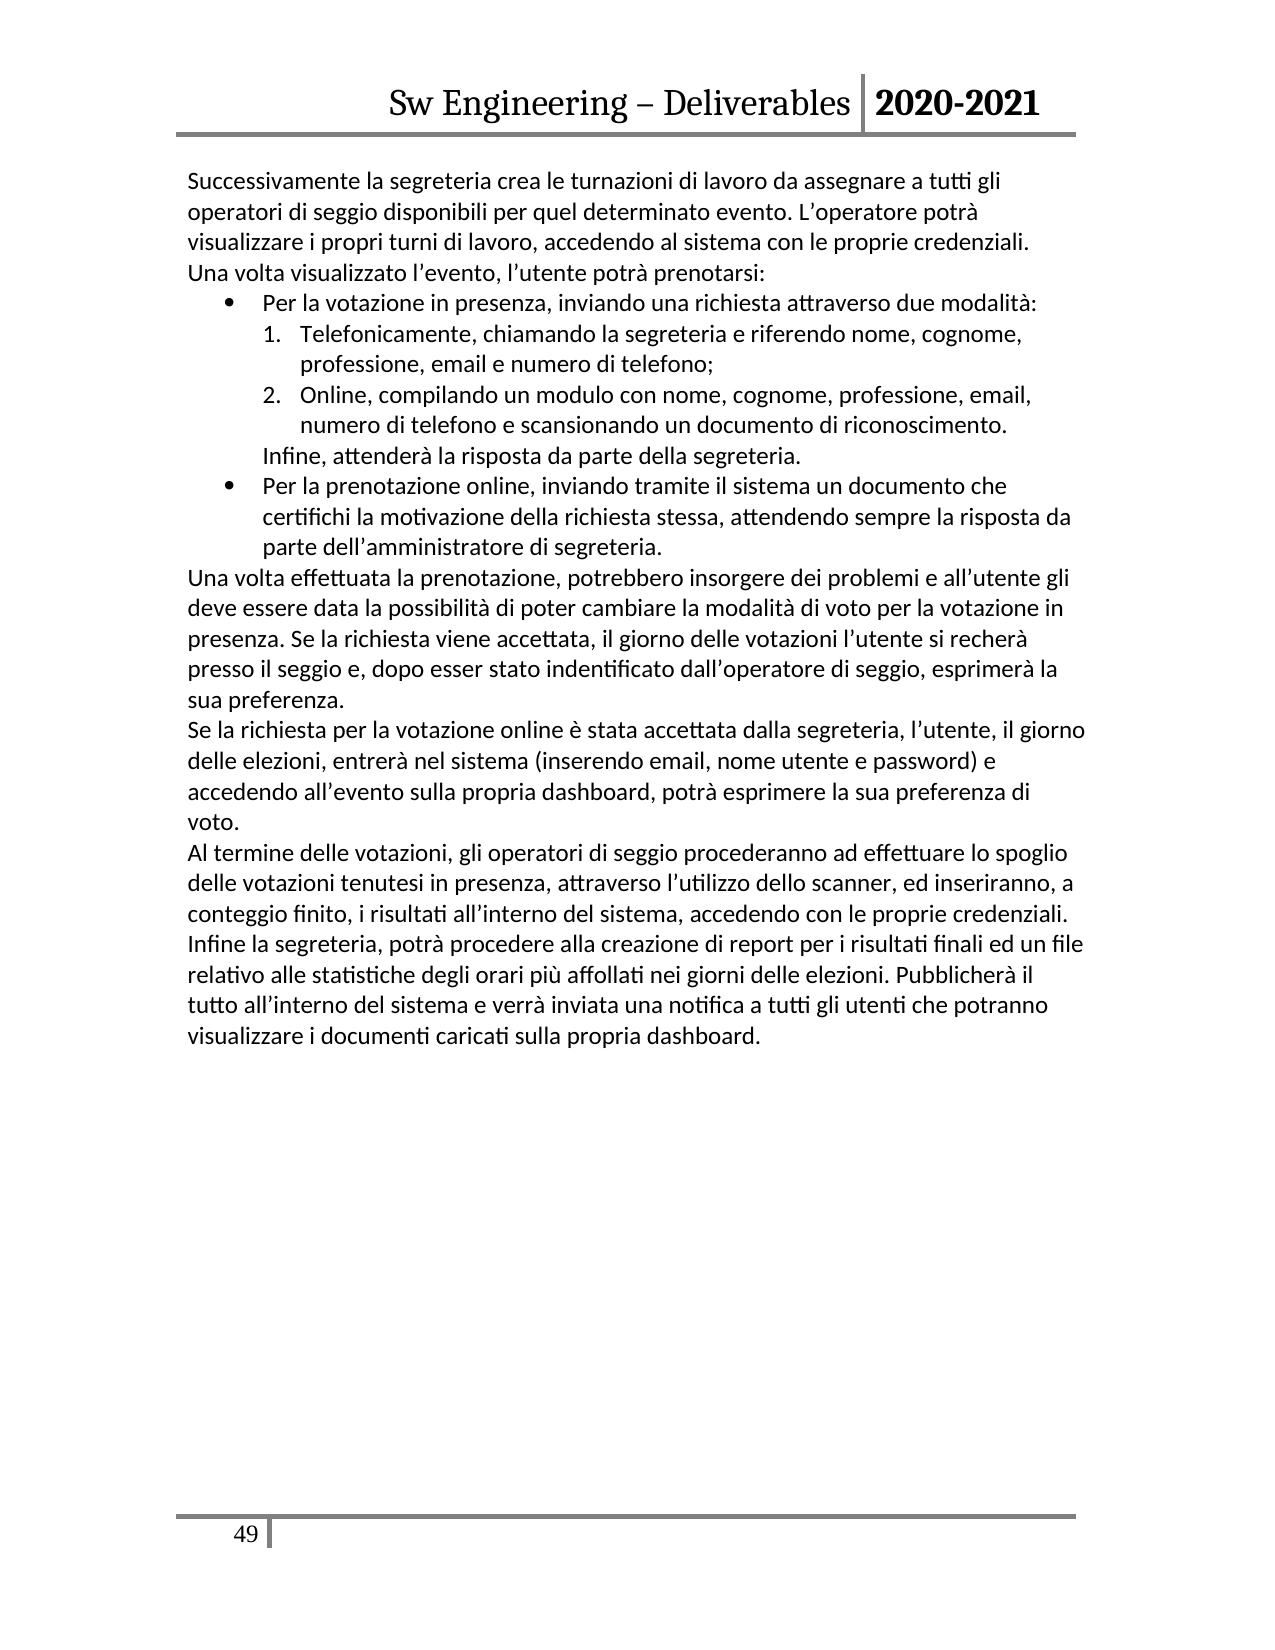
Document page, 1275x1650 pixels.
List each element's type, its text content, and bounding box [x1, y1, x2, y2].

text Al termine delle votazioni, gli operatori di seggio procederanno ad effettuare lo spoglio delle votazioni tenutesi in presenza, attraverso l’utilizzo dello scanner, ed inseriranno, a conteggio finito, i risultati all’interno del sistema, accedendo con le proprie credenziali. [187, 837, 1087, 928]
text Se la richiesta per la votazione online è stata accettata dalla segreteria, l’utente, il giorno delle elezioni, entrerà nel sistema (inserendo email, nome utente e password) e accedendo all’evento sulla propria dashboard, potrà esprimere la sua preferenza di voto. [187, 715, 1087, 837]
list Online, compilando un modulo con nome, cognome, professione, email, numero di telefono e scansionando un documento di riconoscimento. [262, 379, 1087, 440]
text Una volta visualizzato l’evento, l’utente potrà prenotarsi: [187, 257, 1087, 287]
text Infine, attenderà la risposta da parte della segreteria. [187, 440, 1087, 471]
text Successivamente la segreteria crea le turnazioni di lavoro da assegnare a tutti gli operatori di seggio disponibili per quel determinato evento. L’operatore potrà visualizzare i propri turni di lavoro, accedendo al sistema con le proprie credenziali. [187, 165, 1087, 257]
text Una volta effettuata la prenotazione, potrebbero insorgere dei problemi e all’utente gli deve essere data la possibilità di poter cambiare la modalità di voto per la votazione in presenza. Se la richiesta viene accettata, il giorno delle votazioni l’utente si recherà presso il seggio e, dopo esser stato indentificato dall’operatore di seggio, esprimerà la sua preferenza. [187, 562, 1087, 715]
list Per la votazione in presenza, inviando una richiesta attraverso due modalità: [225, 287, 1087, 318]
text Infine la segreteria, potrà procedere alla creazione di report per i risultati finali ed un file relativo alle statistiche degli orari più affollati nei giorni delle elezioni. Pubblicherà il tutto all’interno del sistema e verrà inviata una notifica a tutti gli utenti che potranno visualizzare i documenti caricati sulla propria dashboard. [187, 928, 1087, 1050]
list Per la prenotazione online, inviando tramite il sistema un documento che certifichi la motivazione della richiesta stessa, attendendo sempre la risposta da parte dell’amministratore di segreteria. [225, 471, 1087, 562]
list Telefonicamente, chiamando la segreteria e riferendo nome, cognome, professione, email e numero di telefono; [262, 318, 1087, 379]
